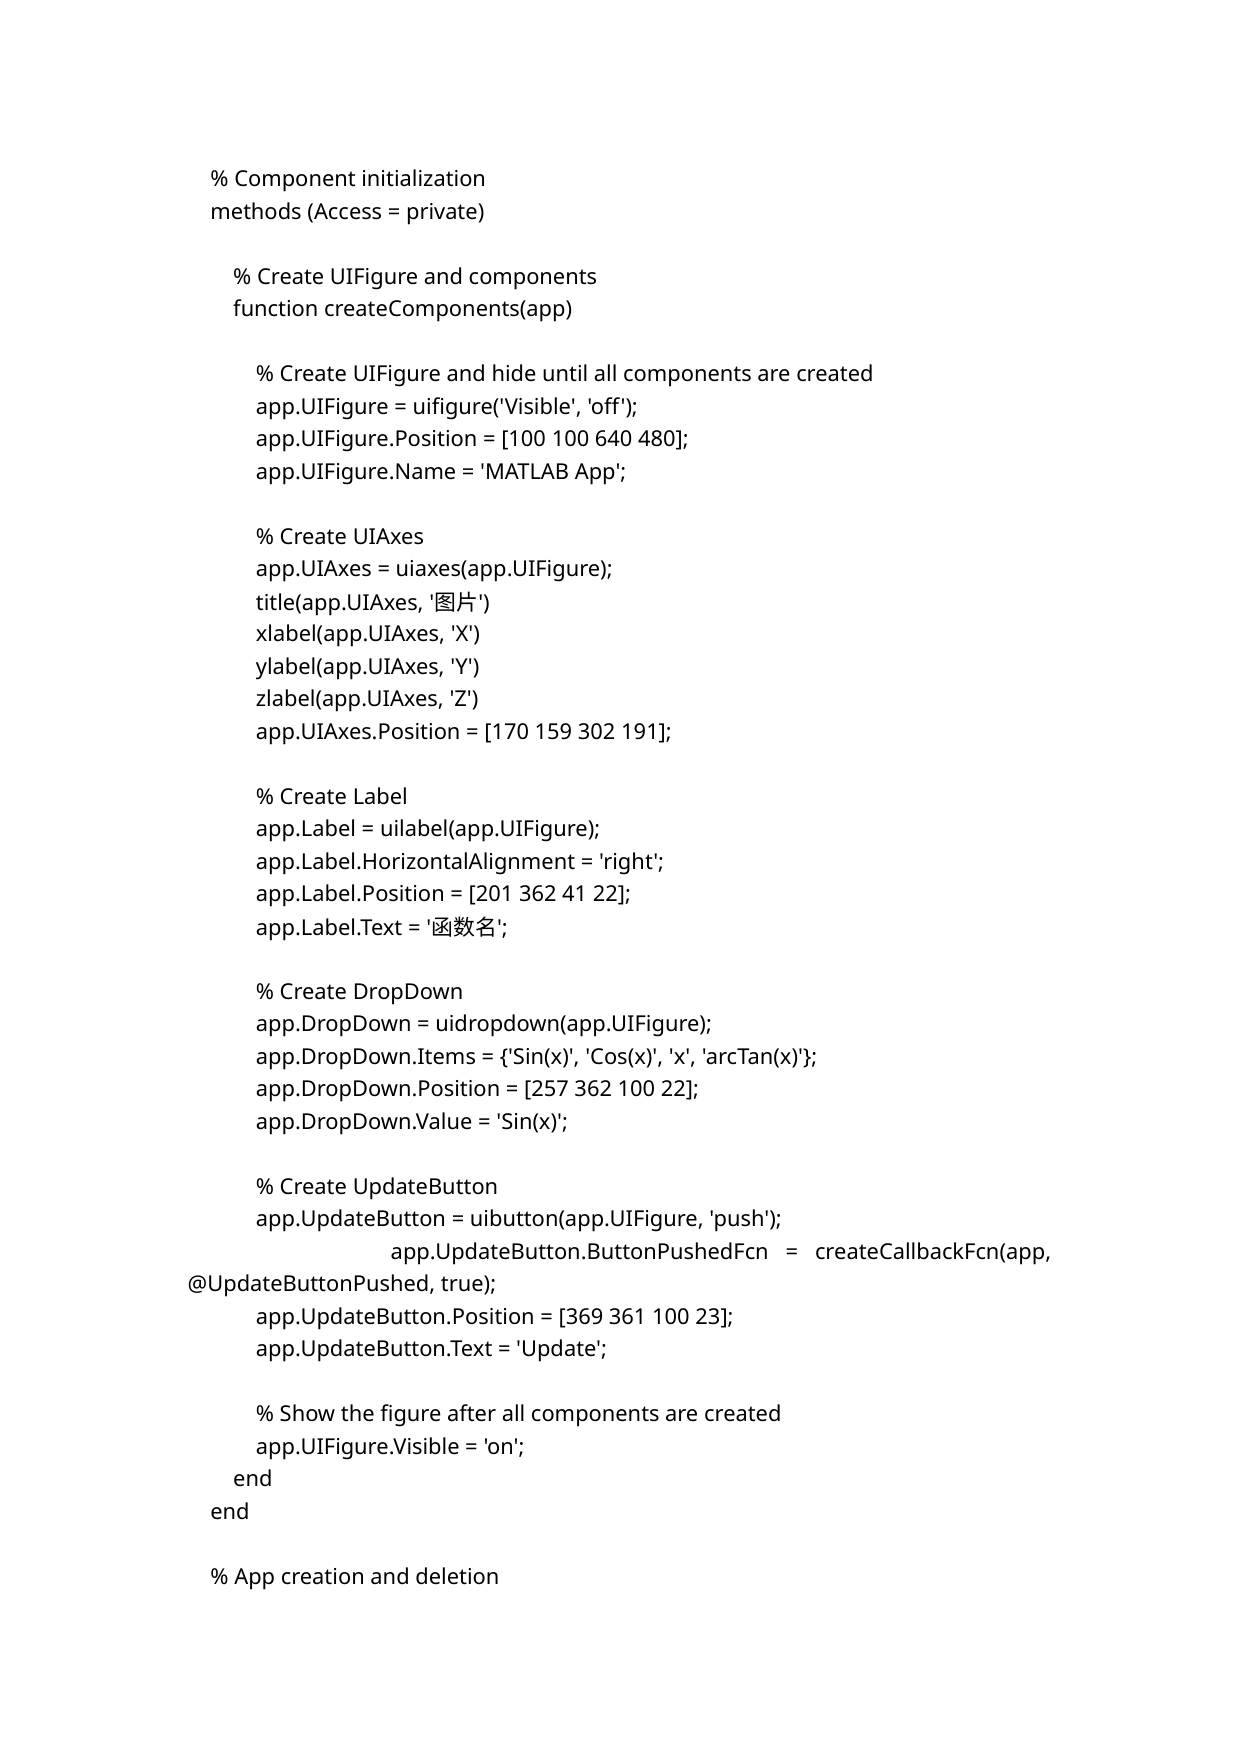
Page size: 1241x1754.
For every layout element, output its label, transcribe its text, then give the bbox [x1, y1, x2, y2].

text app.UIAxes = uiaxes(app.UIFigure); [187, 552, 1053, 584]
text % Create UIAxes [187, 519, 1053, 552]
text app.UIFigure.Position = [100 100 640 480]; [187, 422, 1053, 454]
text function createComponents(app) [187, 292, 1053, 324]
text end [187, 1494, 1053, 1527]
text xlabel(app.UIAxes, 'X') [187, 617, 1053, 649]
text app.DropDown = uidropdown(app.UIFigure); [187, 1007, 1053, 1039]
text app.Label.Text = '函数名'; [187, 909, 1053, 942]
text app.Label.HorizontalAlignment = 'right'; [187, 844, 1053, 877]
text app.Label.Position = [201 362 41 22]; [187, 877, 1053, 909]
text methods (Access = private) [187, 194, 1053, 227]
text end [187, 1462, 1053, 1494]
text % Create UIFigure and components [187, 259, 1053, 292]
text title(app.UIAxes, '图片') [187, 584, 1053, 617]
text % App creation and deletion [187, 1559, 1053, 1592]
text zlabel(app.UIAxes, 'Z') [187, 682, 1053, 714]
text app.UpdateButton.Text = 'Update'; [187, 1332, 1053, 1364]
text app.UIAxes.Position = [170 159 302 191]; [187, 714, 1053, 747]
text app.DropDown.Position = [257 362 100 22]; [187, 1072, 1053, 1104]
text app.UpdateButton = uibutton(app.UIFigure, 'push'); [187, 1202, 1053, 1234]
text % Create Label [187, 779, 1053, 812]
text % Component initialization [187, 162, 1053, 194]
text app.DropDown.Items = {'Sin(x)', 'Cos(x)', 'x', 'arcTan(x)'}; [187, 1039, 1053, 1072]
text app.DropDown.Value = 'Sin(x)'; [187, 1104, 1053, 1137]
text % Create UpdateButton [187, 1169, 1053, 1202]
text app.UpdateButton.ButtonPushedFcn = createCallbackFcn(app, @UpdateButtonPushed, true); [187, 1234, 1053, 1299]
text app.UIFigure.Visible = 'on'; [187, 1429, 1053, 1462]
text % Show the figure after all components are created [187, 1397, 1053, 1429]
text % Create DropDown [187, 974, 1053, 1007]
text % Create UIFigure and hide until all components are created [187, 357, 1053, 389]
text app.UIFigure = uifigure('Visible', 'off'); [187, 389, 1053, 422]
text app.UpdateButton.Position = [369 361 100 23]; [187, 1299, 1053, 1332]
text app.UIFigure.Name = 'MATLAB App'; [187, 454, 1053, 487]
text app.Label = uilabel(app.UIFigure); [187, 812, 1053, 844]
text ylabel(app.UIAxes, 'Y') [187, 649, 1053, 682]
